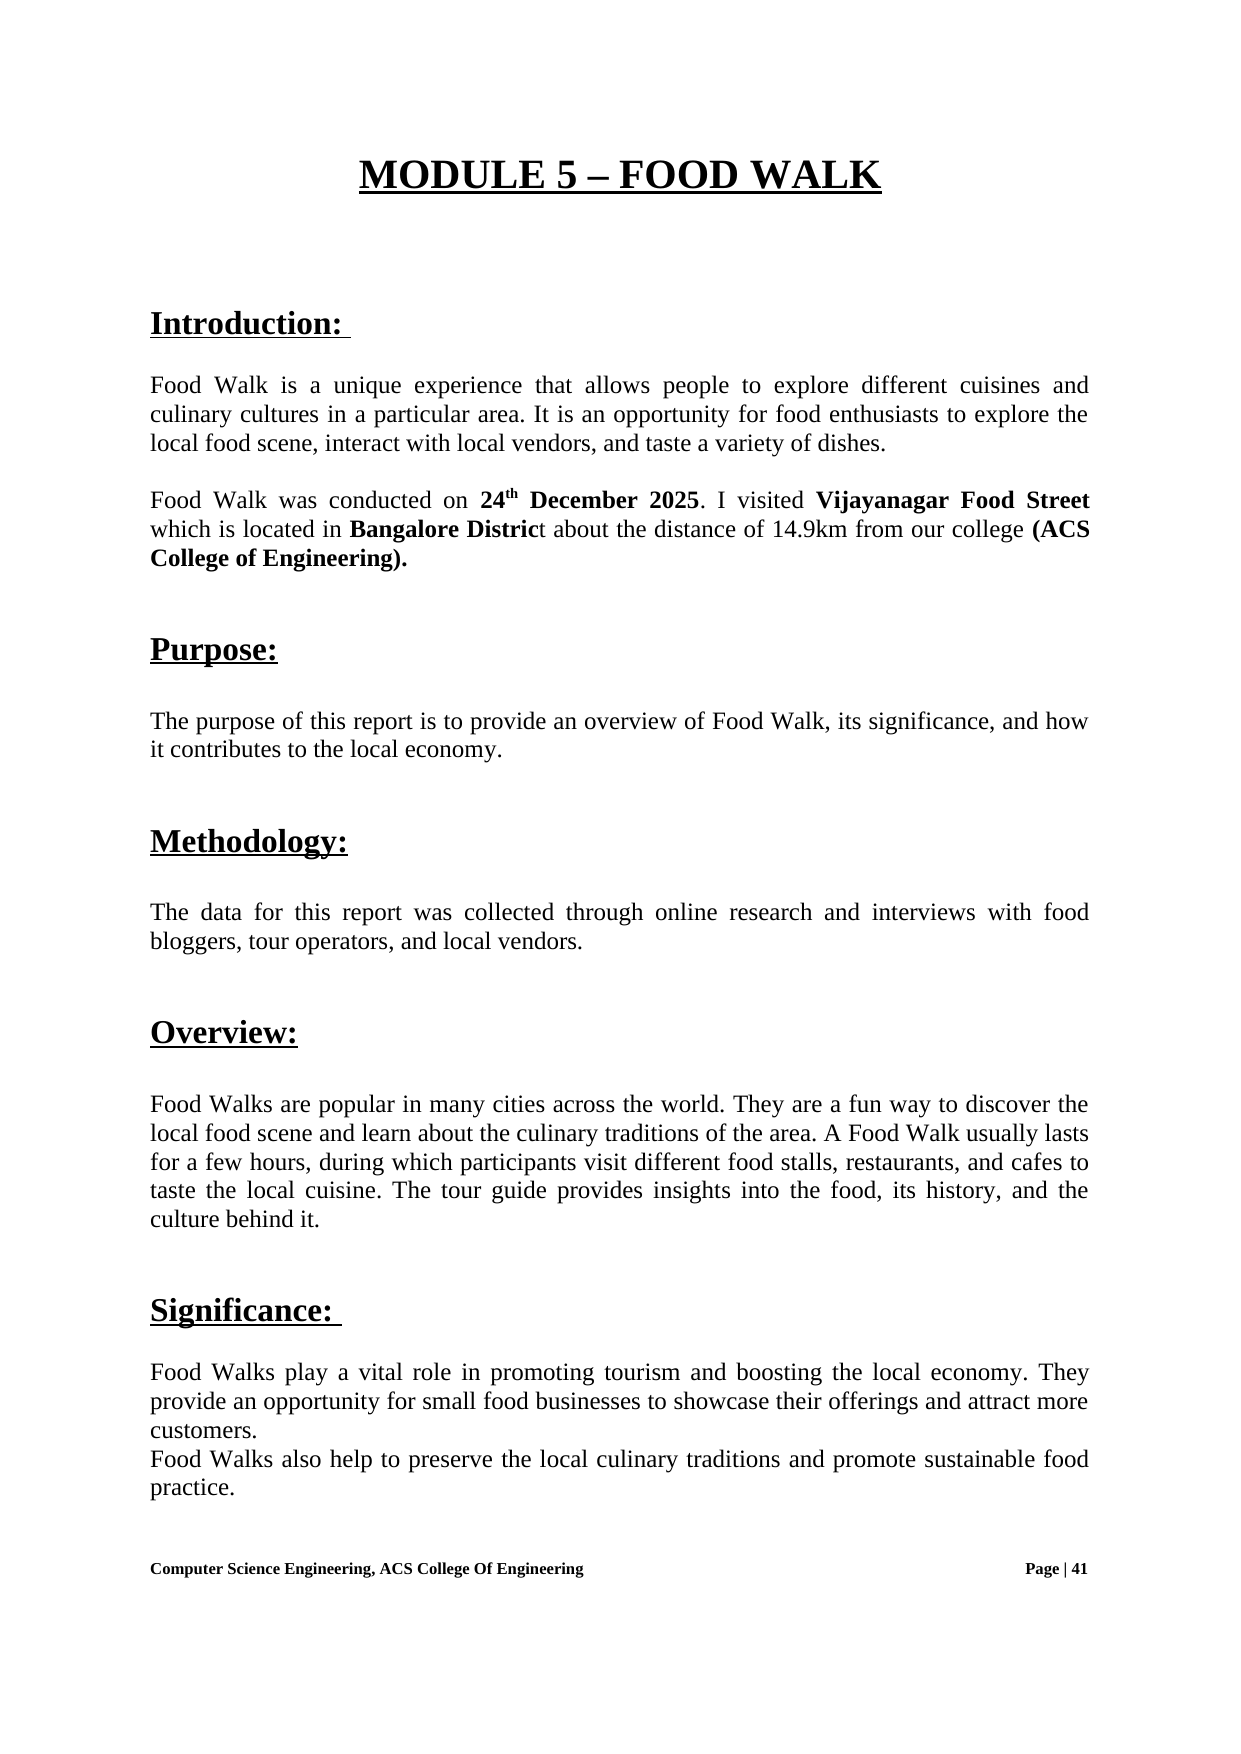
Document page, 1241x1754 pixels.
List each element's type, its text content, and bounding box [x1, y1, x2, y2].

text Introduction: [150, 303, 1090, 342]
text Overview: [150, 1012, 1090, 1051]
text Food Walks play a vital role in promoting tourism and boosting the local economy. They provide an opportunity for small food businesses to showcase their offerings and attract more customers. [150, 1357, 1090, 1444]
text Significance: [150, 1290, 1090, 1329]
text Methodology: [150, 821, 1090, 859]
text Food Walk is a unique experience that allows people to explore different cuisines and culinary cultures in a particular area. It is an opportunity for food enthusiasts to explore the local food scene, interact with local vendors, and taste a variety of dishes. [150, 370, 1090, 457]
text Food Walks are popular in many cities across the world. They are a fun way to discover the local food scene and learn about the culinary traditions of the area. A Food Walk usually lasts for a few hours, during which participants visit different food stalls, restaurants, and cafes to taste the local cuisine. The tour guide provides insights into the food, its history, and the culture behind it. [150, 1089, 1090, 1233]
text Food Walk was conducted on 24th December 2025. I visited Vijayanagar Food Street which is located in Bangalore District about the distance of 14.9km from our college (ACS College of Engineering). [150, 485, 1090, 572]
text The data for this report was collected through online research and interviews with food bloggers, tour operators, and local vendors. [150, 897, 1090, 955]
text Food Walks also help to preserve the local culinary traditions and promote sustainable food practice. [150, 1444, 1090, 1501]
text The purpose of this report is to provide an overview of Food Walk, its significance, and how it contributes to the local economy. [150, 706, 1090, 763]
text Purpose: [150, 629, 1090, 667]
text Computer Science Engineering, ACS College Of Engineering Page | 41 [150, 1559, 1090, 1578]
text MODULE 5 – FOOD WALK [150, 150, 1090, 198]
